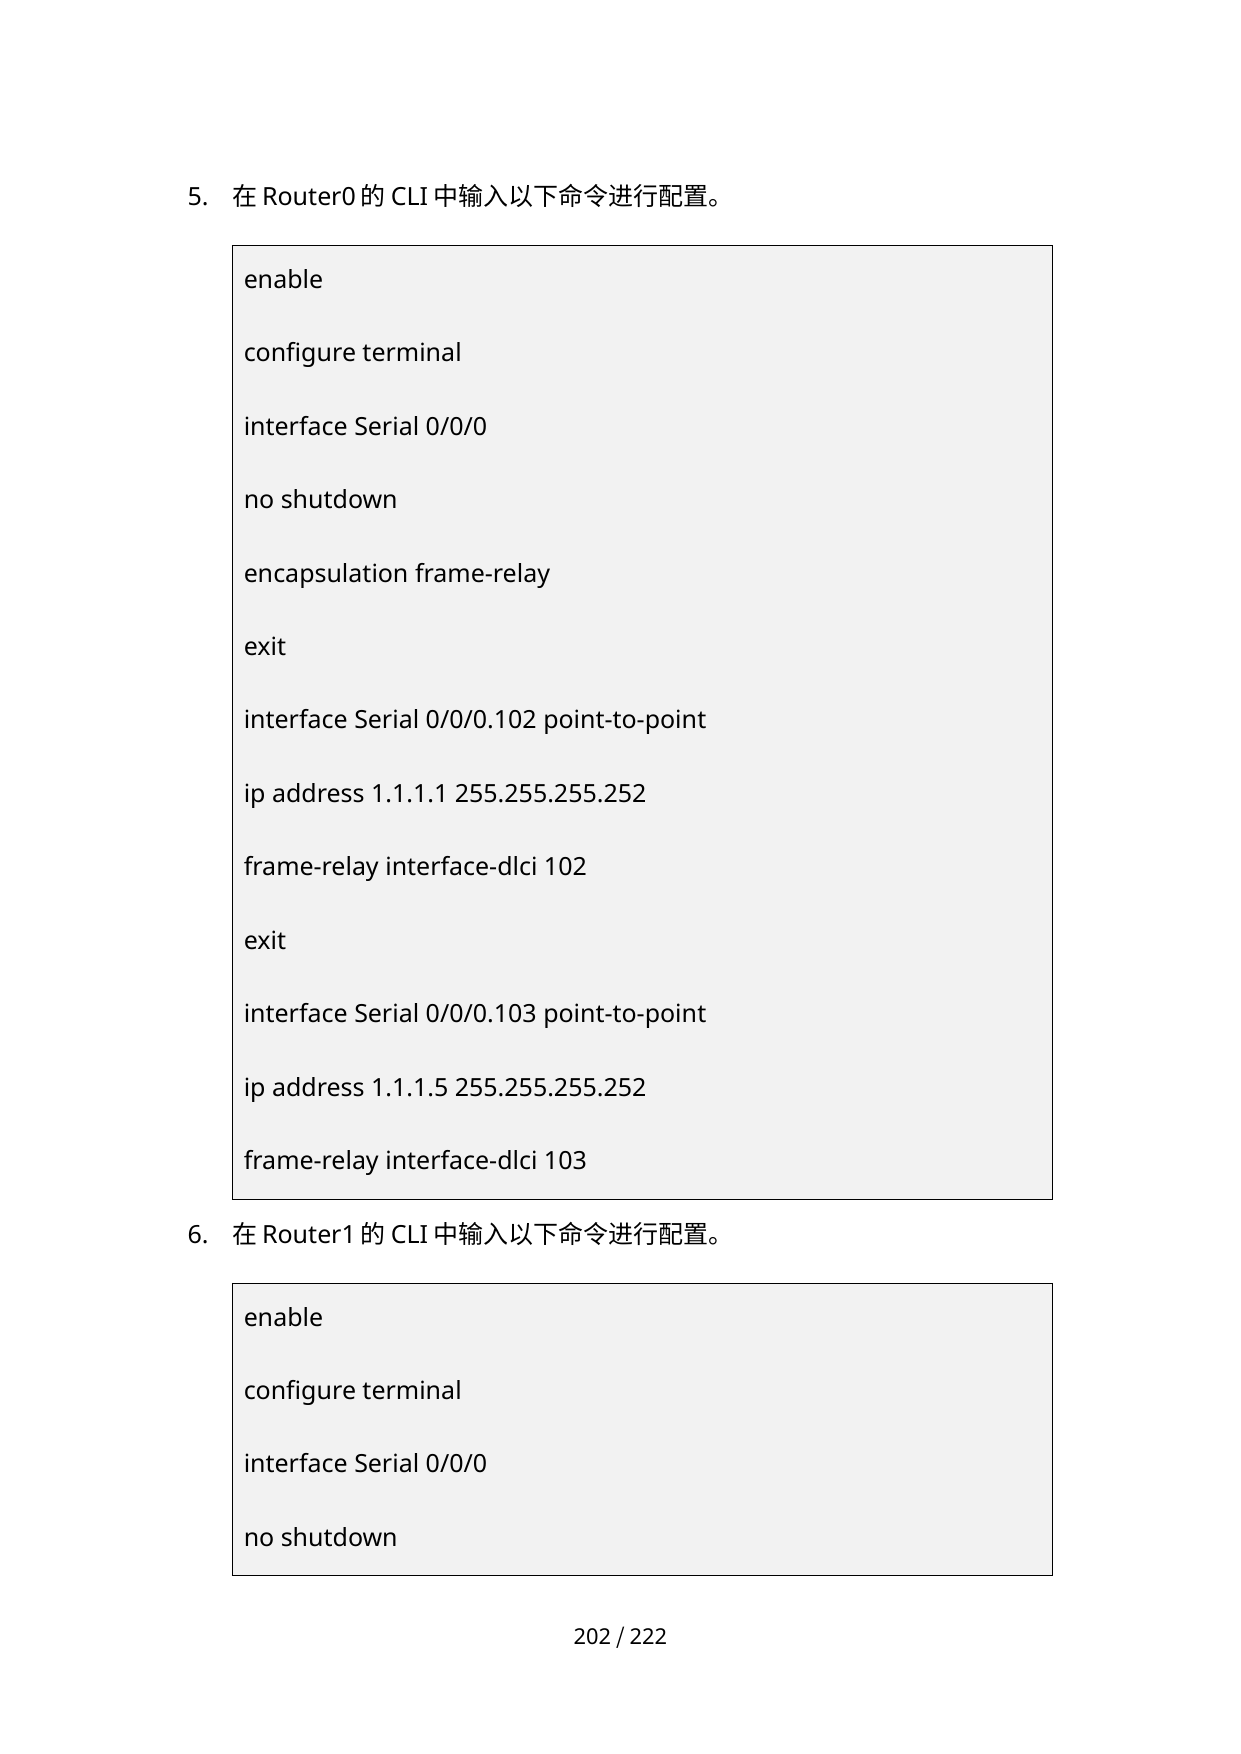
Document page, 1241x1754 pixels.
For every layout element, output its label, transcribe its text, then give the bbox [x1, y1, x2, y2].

list 在Router1的CLI中输入以下命令进行配置。 [187, 1200, 1053, 1265]
list 在Router0的CLI中输入以下命令进行配置。 [187, 162, 1053, 227]
table_header enable configure terminal interface Serial 0/0/0 no shutdown encapsulation frame-relay exit interface Serial 0/0/0.102 point-to-point ip address 1.1.1.1 255.255.255.252 frame-relay interface-dlci 102 exit interface Serial 0/0/0.103 point-to-point ip address 1.1.1.5 255.255.255.252 frame-relay interface-dlci 103 [233, 246, 1052, 1199]
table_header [233, 1284, 1052, 1575]
